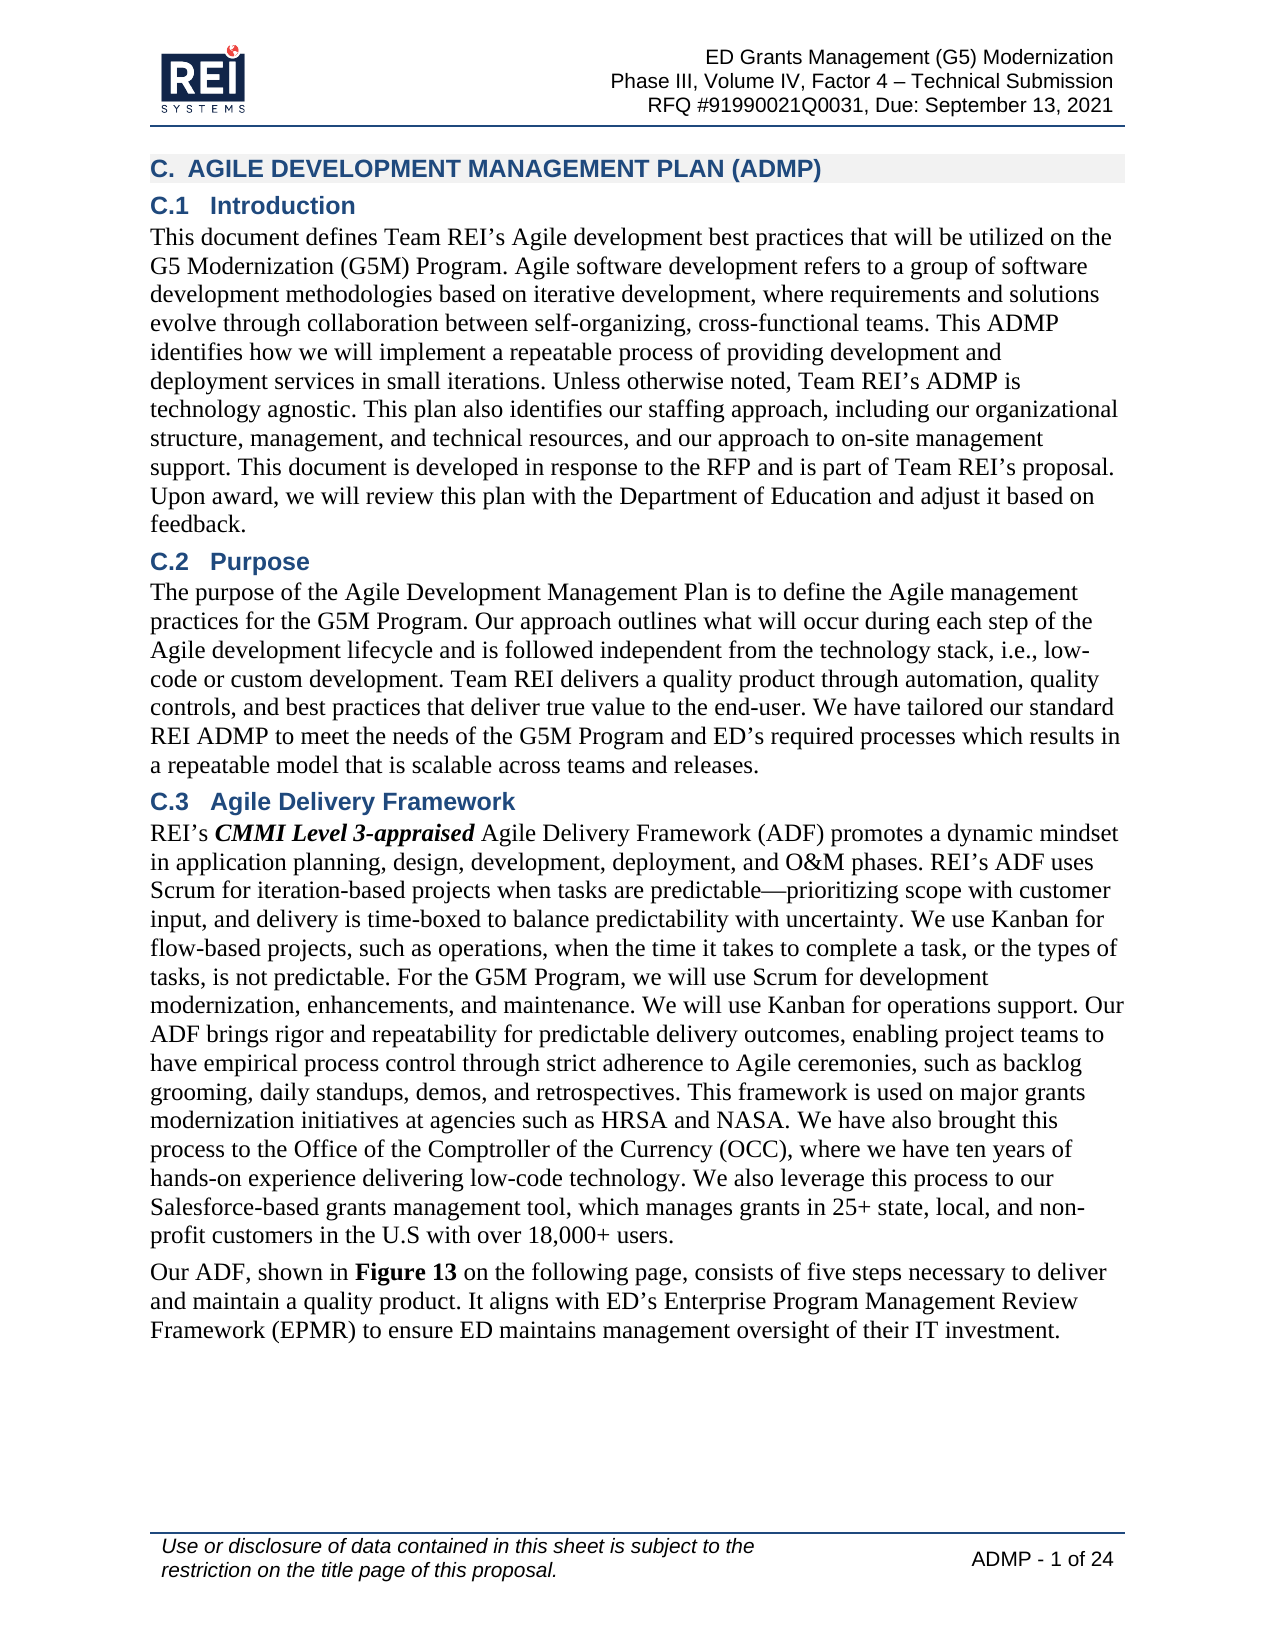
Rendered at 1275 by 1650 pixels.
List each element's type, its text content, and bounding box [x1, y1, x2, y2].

text The purpose of the Agile Development Management Plan is to define the Agile management practices for the G5M Program. Our approach outlines what will occur during each step of the Agile development lifecycle and is followed independent from the technology stack, i.e., low-code or custom development. Team REI delivers a quality product through automation, quality controls, and best practices that deliver true value to the end-user. We have tailored our standard REI ADMP to meet the needs of the G5M Program and ED’s required processes which results in a repeatable model that is scalable across teams and releases. [150, 577, 1125, 779]
picture [161, 45, 245, 113]
subtitle Agile Development Management Plan (ADMP) [150, 154, 1125, 183]
subtitle Introduction [150, 191, 1125, 220]
subtitle Purpose [150, 547, 1125, 575]
text Our ADF, shown in Figure 13 on the following page, consists of five steps necessary to deliver and maintain a quality product. It aligns with ED’s Enterprise Program Management Review Framework (EPMR) to ensure ED maintains management oversight of their IT investment. [150, 1257, 1125, 1344]
text REI’s CMMI Level 3-appraised Agile Delivery Framework (ADF) promotes a dynamic mindset in application planning, design, development, deployment, and O&M phases. REI’s ADF uses Scrum for iteration-based projects when tasks are predictable—prioritizing scope with customer input, and delivery is time-boxed to balance predictability with uncertainty. We use Kanban for flow-based projects, such as operations, when the time it takes to complete a task, or the types of tasks, is not predictable. For the G5M Program, we will use Scrum for development modernization, enhancements, and maintenance. We will use Kanban for operations support. Our ADF brings rigor and repeatability for predictable delivery outcomes, enabling project teams to have empirical process control through strict adherence to Agile ceremonies, such as backlog grooming, daily standups, demos, and retrospectives. This framework is used on major grants modernization initiatives at agencies such as HRSA and NASA. We have also brought this process to the Office of the Comptroller of the Currency (OCC), where we have ten years of hands-on experience delivering low-code technology. We also leverage this process to our Salesforce-based grants management tool, which manages grants in 25+ state, local, and non-profit customers in the U.S with over 18,000+ users. [150, 818, 1125, 1249]
text This document defines Team REI’s Agile development best practices that will be utilized on the G5 Modernization (G5M) Program. Agile software development refers to a group of software development methodologies based on iterative development, where requirements and solutions evolve through collaboration between self-organizing, cross-functional teams. This ADMP identifies how we will implement a repeatable process of providing development and deployment services in small iterations. Unless otherwise noted, Team REI’s ADMP is technology agnostic. This plan also identifies our staffing approach, including our organizational structure, management, and technical resources, and our approach to on-site management support. This document is developed in response to the RFP and is part of Team REI’s proposal. Upon award, we will review this plan with the Department of Education and adjust it based on feedback. [150, 222, 1125, 538]
subtitle Agile Delivery Framework [150, 787, 1125, 816]
